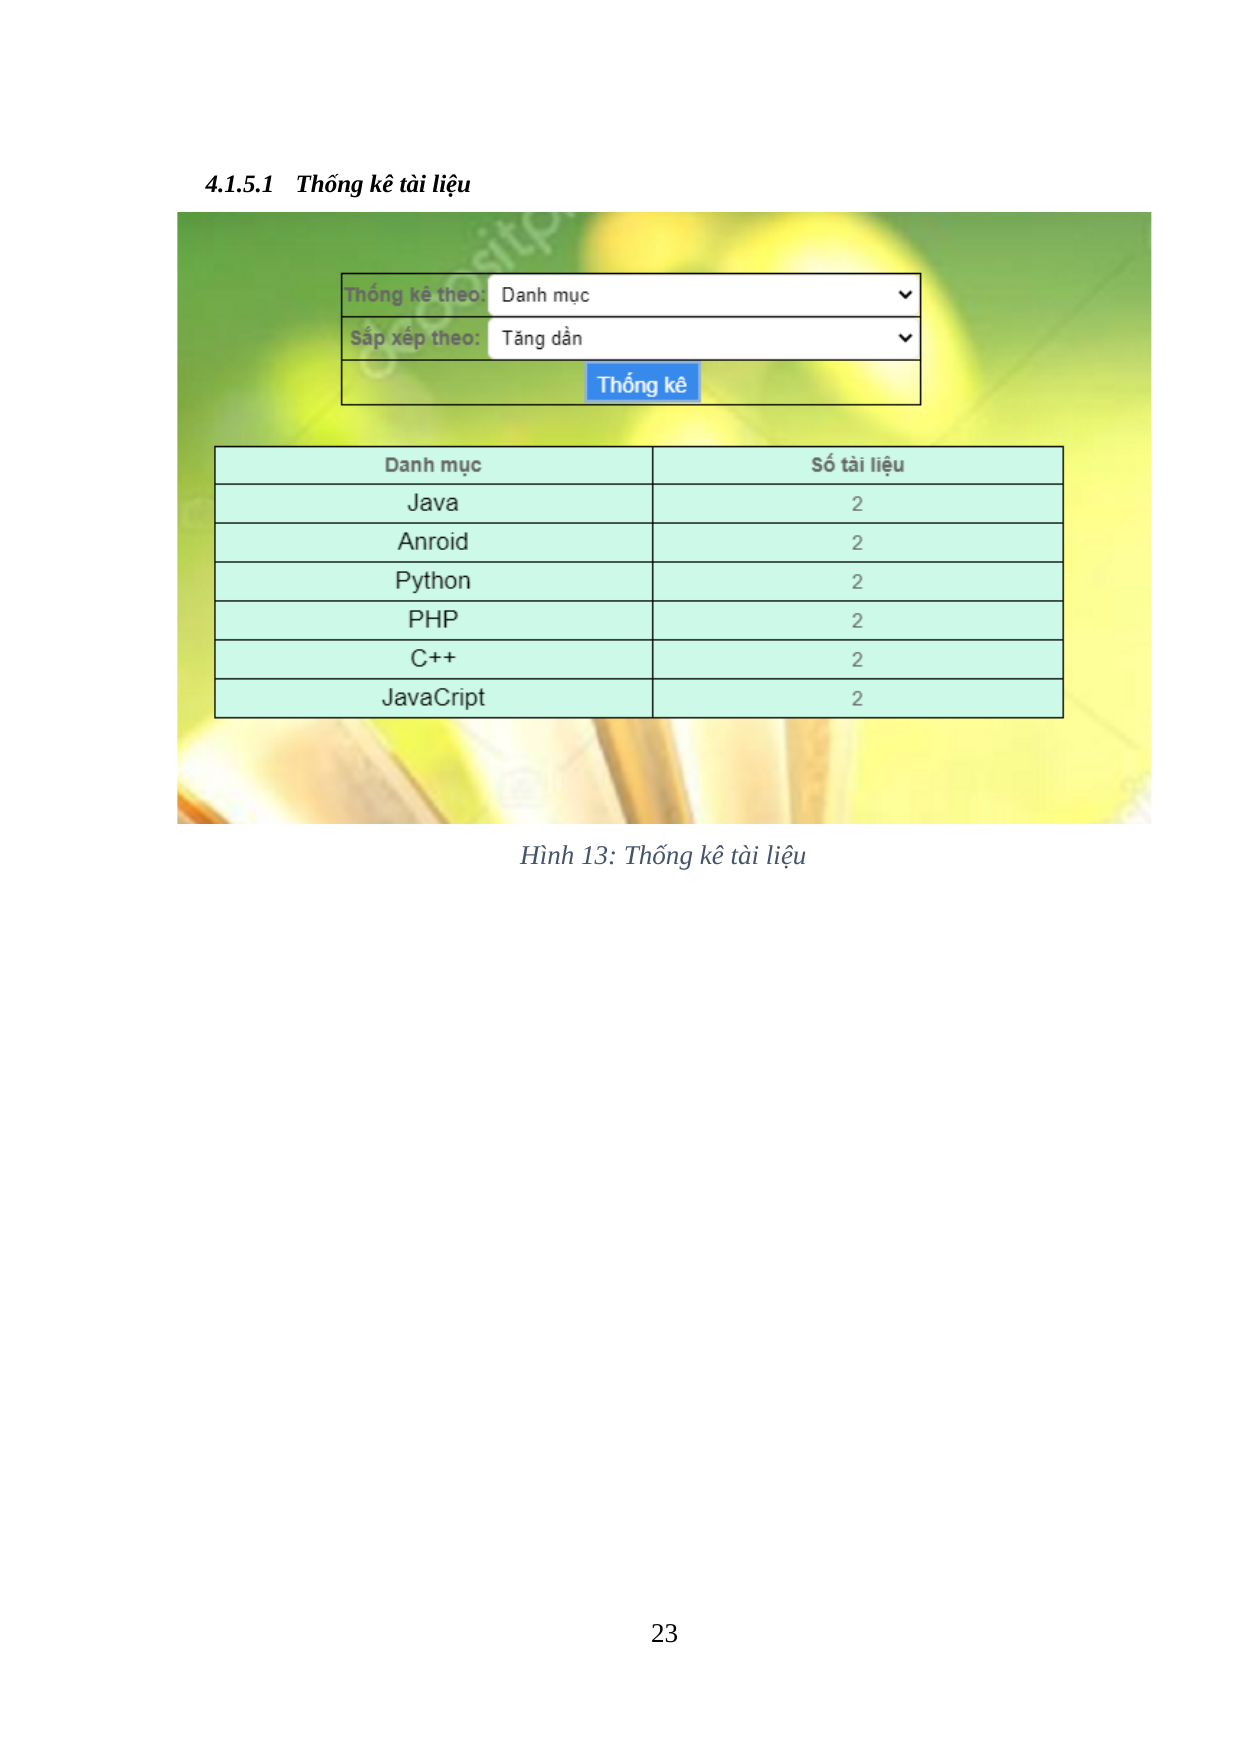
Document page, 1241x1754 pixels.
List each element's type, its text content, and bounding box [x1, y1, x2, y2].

picture [177, 212, 1152, 824]
text Hình 13: Thống kê tài liệu [177, 839, 1152, 870]
subtitle Thống kê tài liệu [205, 169, 1152, 198]
